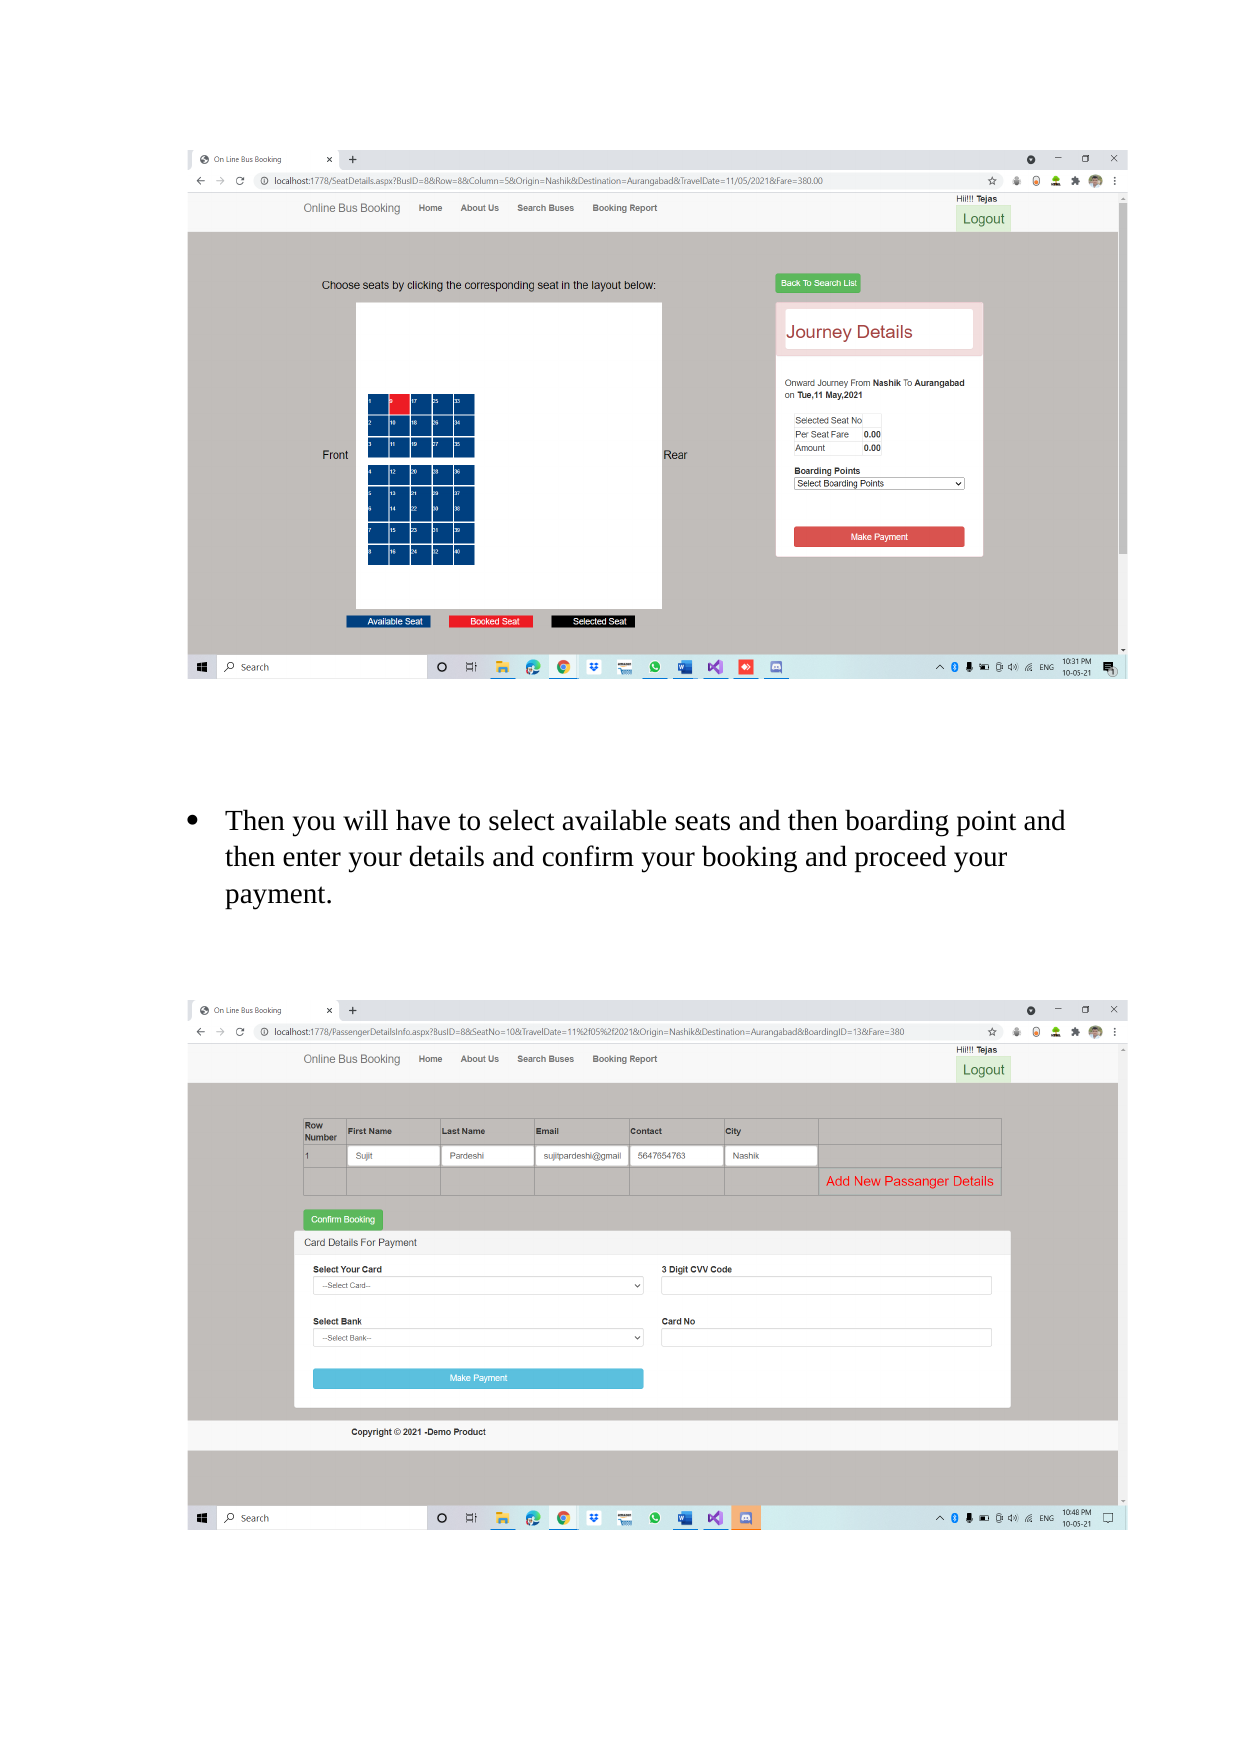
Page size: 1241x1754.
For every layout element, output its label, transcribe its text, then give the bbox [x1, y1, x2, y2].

list Then you will have to select available seats and then boarding point and then enter your details and confirm your booking and proceed your payment. [187, 803, 1090, 909]
picture [187, 150, 1128, 679]
picture [187, 1000, 1128, 1530]
